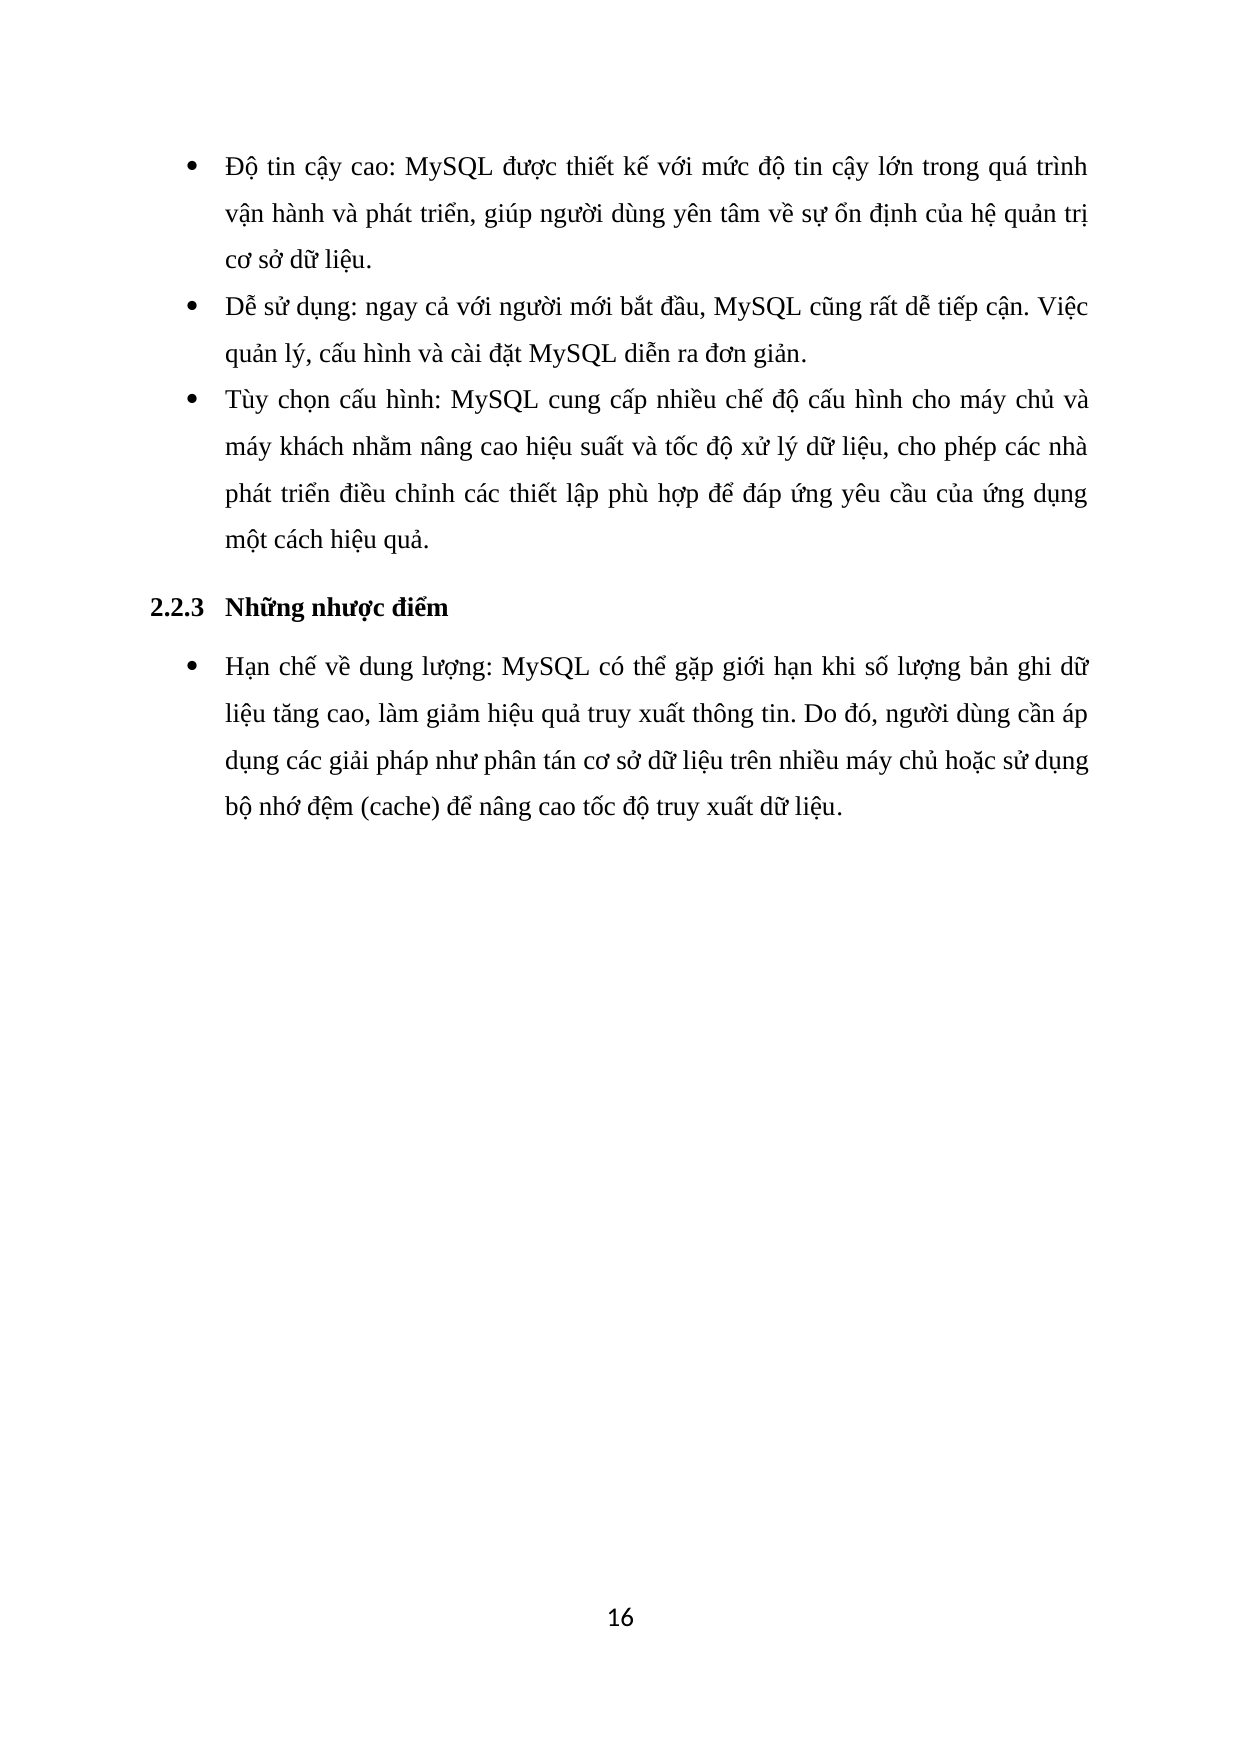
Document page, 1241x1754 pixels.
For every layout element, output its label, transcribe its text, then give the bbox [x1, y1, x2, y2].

list Độ tin cậy cao: MySQL được thiết kế với mức độ tin cậy lớn trong quá trình vận hành và phát triển, giúp người dùng yên tâm về sự ổn định của hệ quản trị cơ sở dữ liệu. [187, 150, 1090, 274]
list Hạn chế về dung lượng: MySQL có thể gặp giới hạn khi số lượng bản ghi dữ liệu tăng cao, làm giảm hiệu quả truy xuất thông tin. Do đó, người dùng cần áp dụng các giải pháp như phân tán cơ sở dữ liệu trên nhiều máy chủ hoặc sử dụng bộ nhớ đệm (cache) để nâng cao tốc độ truy xuất dữ liệu. [187, 650, 1090, 822]
list Tùy chọn cấu hình: MySQL cung cấp nhiều chế độ cấu hình cho máy chủ và máy khách nhằm nâng cao hiệu suất và tốc độ xử lý dữ liệu, cho phép các nhà phát triển điều chỉnh các thiết lập phù hợp để đáp ứng yêu cầu của ứng dụng một cách hiệu quả. [187, 383, 1090, 555]
list Dễ sử dụng: ngay cả với người mới bắt đầu, MySQL cũng rất dễ tiếp cận. Việc quản lý, cấu hình và cài đặt MySQL diễn ra đơn giản. [187, 290, 1090, 368]
subtitle Những nhược điểm [150, 591, 1090, 622]
